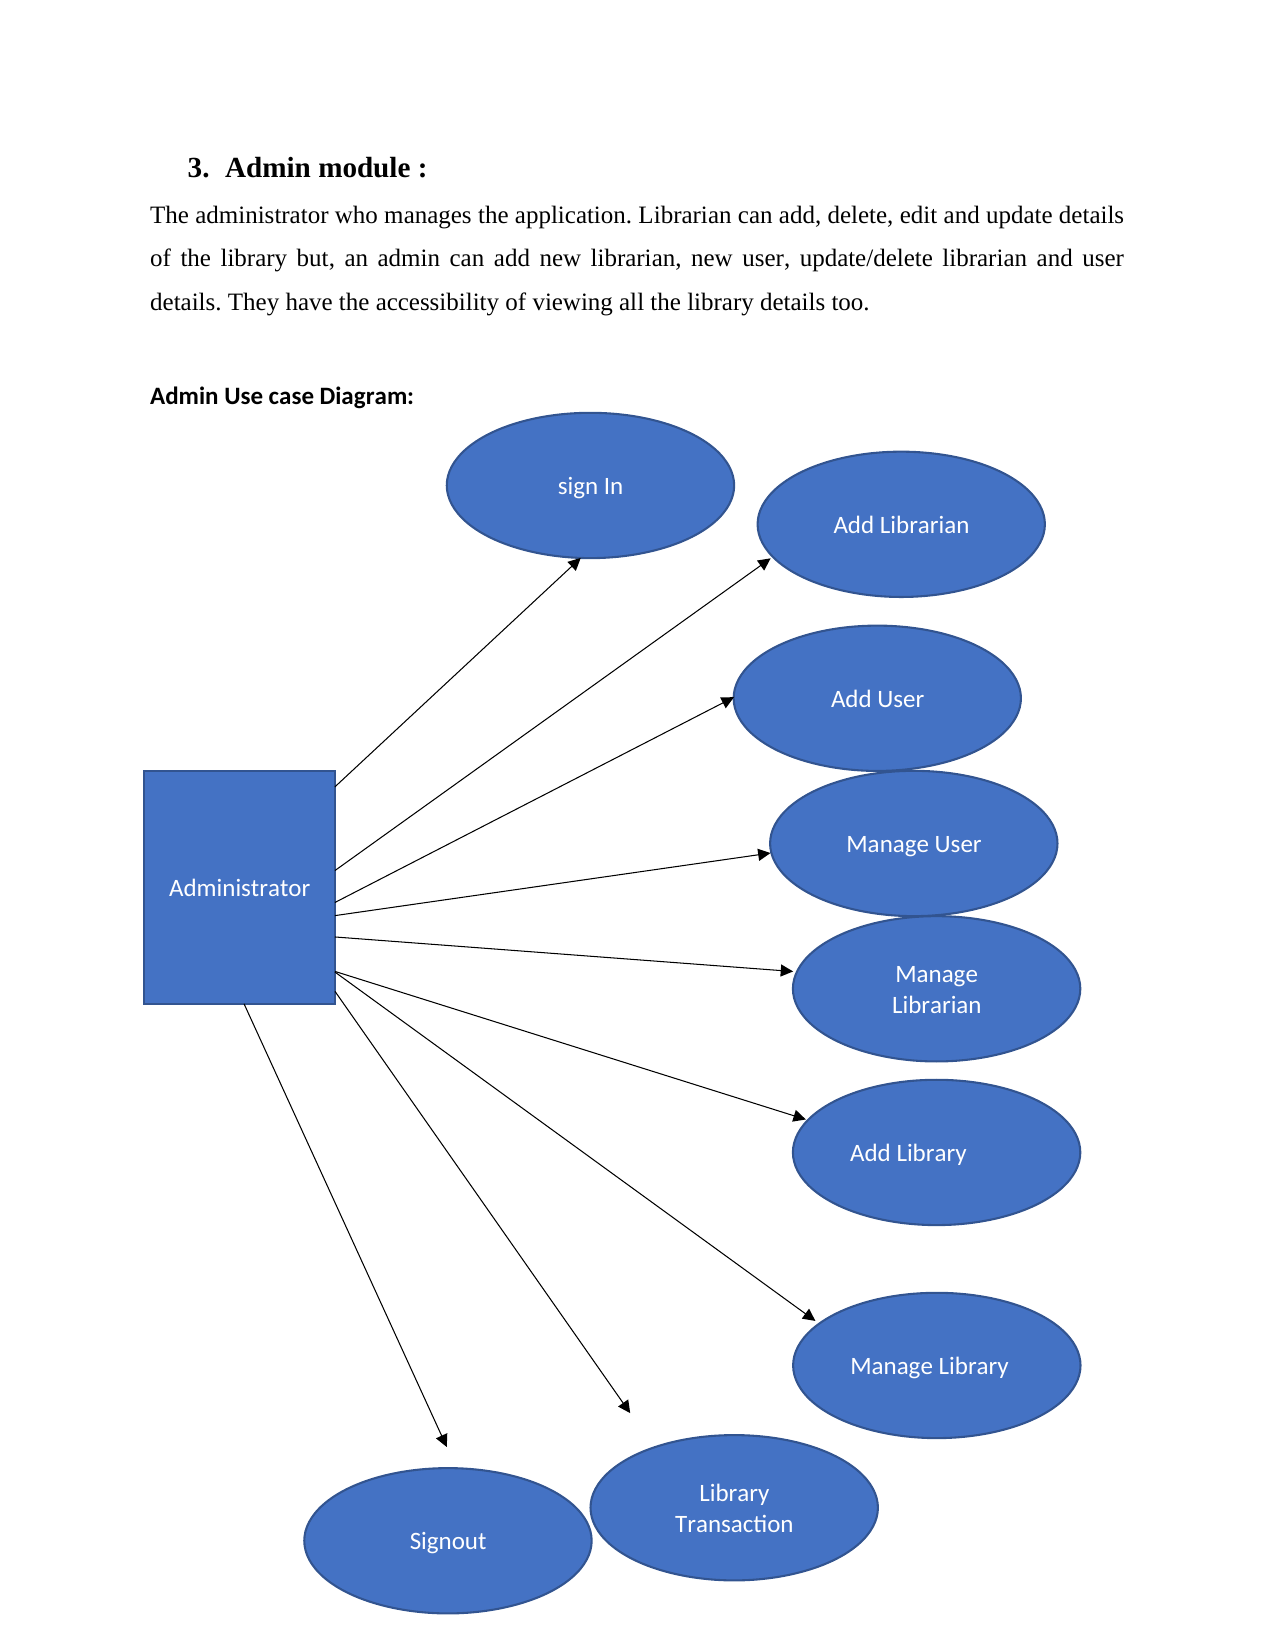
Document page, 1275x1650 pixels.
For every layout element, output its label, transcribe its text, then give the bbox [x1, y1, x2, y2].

text The administrator who manages the application. Librarian can add, delete, edit and update details of the library but, an admin can add new librarian, new user, update/delete librarian and user details. They have the accessibility of viewing all the library details too. [150, 200, 1125, 315]
list Admin module : [187, 150, 1125, 183]
text Admin Use case Diagram: [150, 380, 1125, 411]
